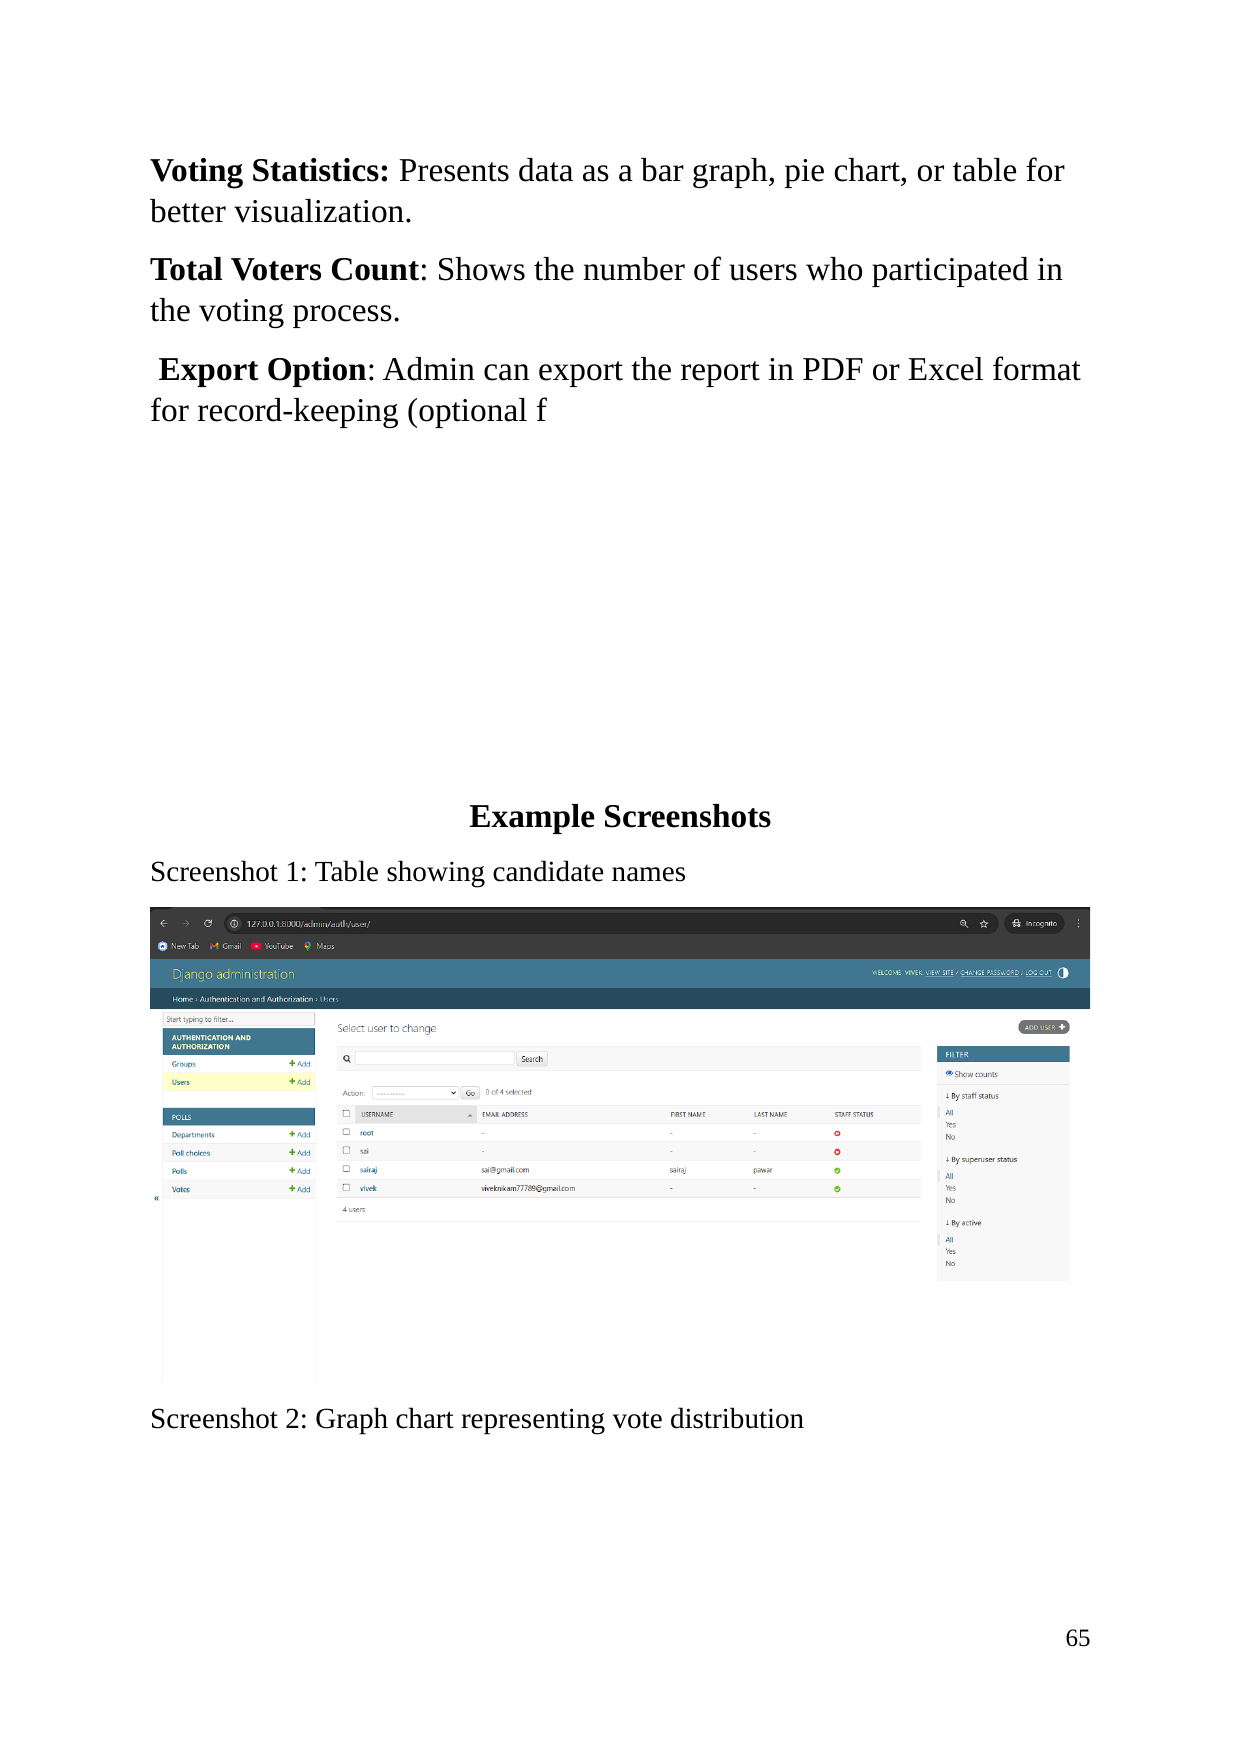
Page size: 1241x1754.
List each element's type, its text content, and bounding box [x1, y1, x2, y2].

text Screenshot 2: Graph chart representing vote distribution [150, 1401, 1090, 1435]
text Export Option: Admin can export the report in PDF or Excel format for record-keeping (optional f [150, 349, 1090, 428]
text Voting Statistics: Presents data as a bar graph, pie chart, or table for better visualization. [150, 150, 1090, 230]
text Example Screenshots [150, 796, 1090, 834]
text Screenshot 1: Table showing candidate names [150, 854, 1090, 888]
text Total Voters Count: Shows the number of users who participated in the voting process. [150, 249, 1090, 329]
picture [150, 907, 1091, 1383]
